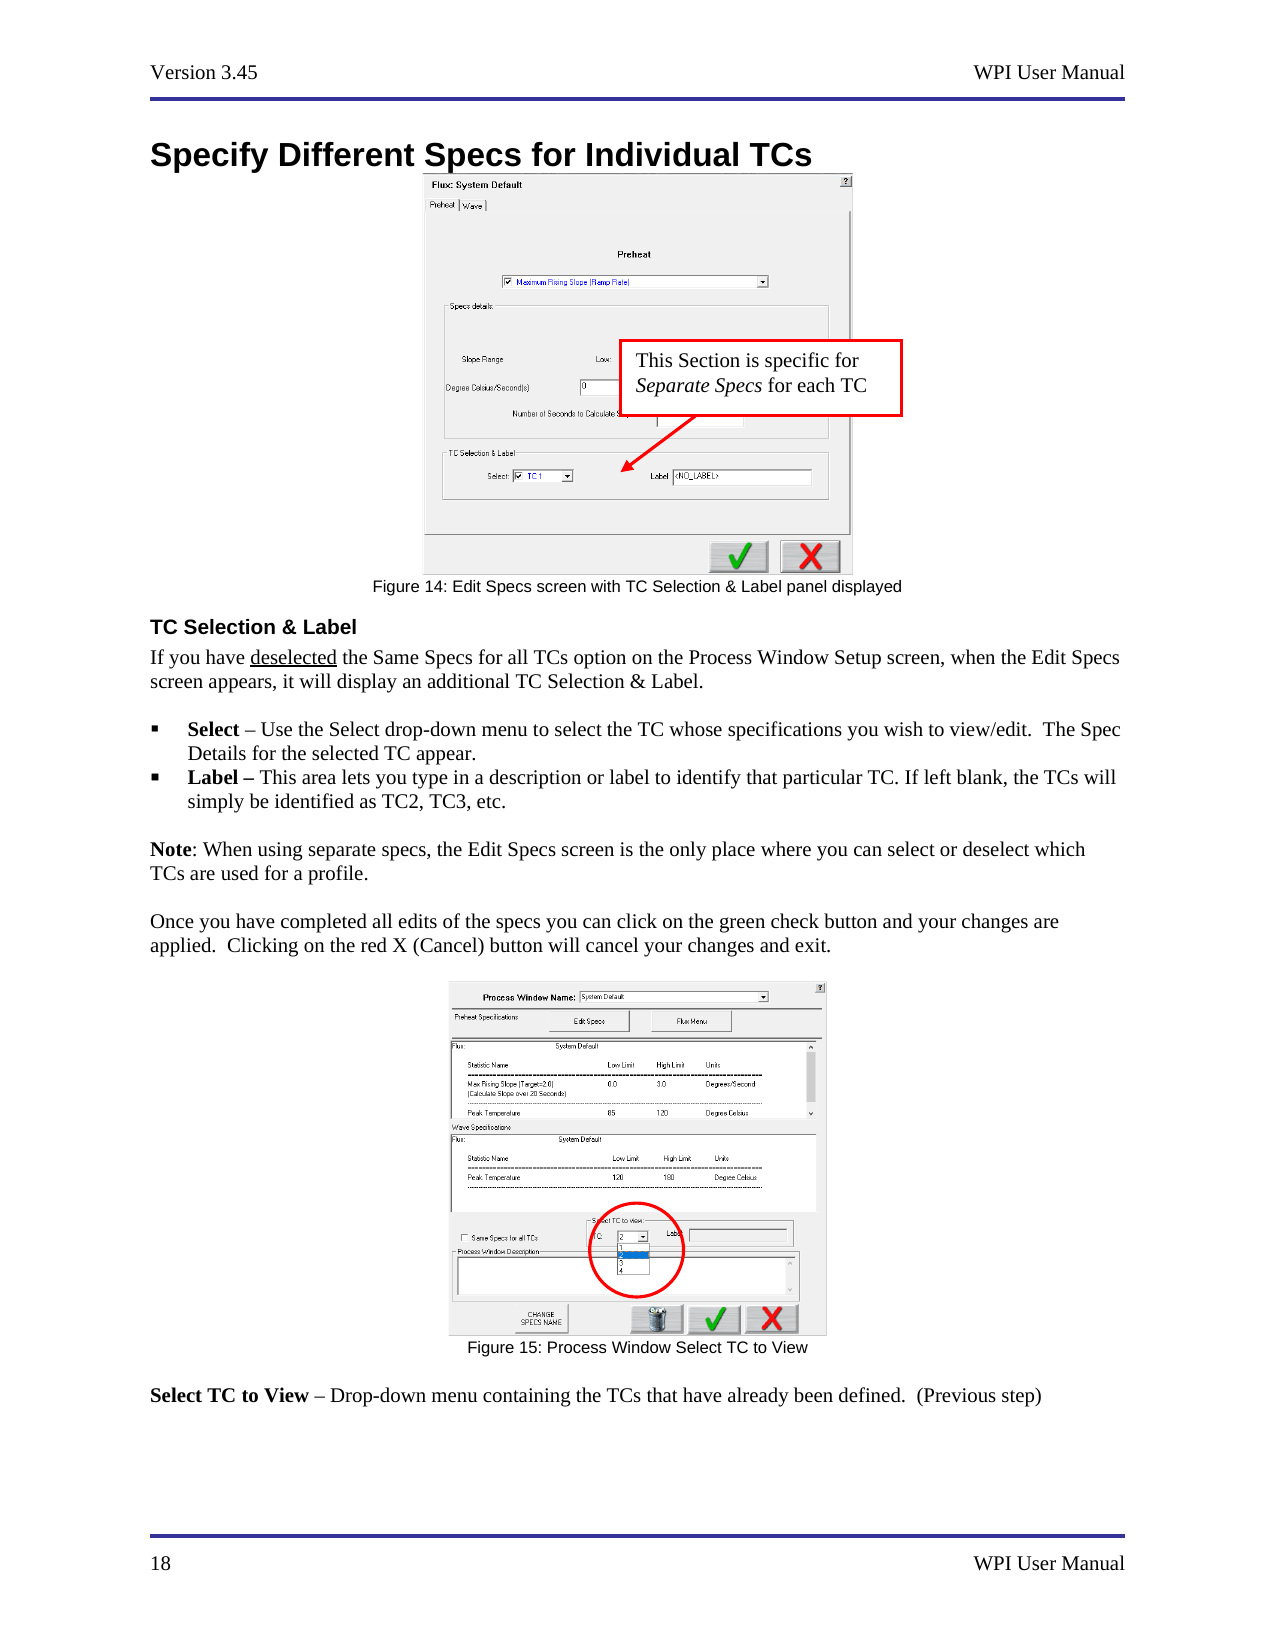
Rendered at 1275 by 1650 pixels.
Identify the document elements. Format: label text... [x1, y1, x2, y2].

text Figure 15: Process Window Select TC to View [150, 1338, 1125, 1357]
picture [422, 173, 853, 575]
list Label – This area lets you type in a description or label to identify that particular TC. If left blank, the TCs will simply be identified as TC2, TC3, etc. [150, 765, 1125, 813]
text Once you have completed all edits of the specs you can click on the green check button and your changes are applied. Clicking on the red X (Cancel) button will cancel your changes and exit. [150, 909, 1125, 957]
list Select – Use the Select drop-down menu to select the TC whose specifications you wish to view/edit. The Spec Details for the selected TC appear. [150, 717, 1125, 765]
picture [448, 981, 827, 1336]
text Note: When using separate specs, the Edit Specs screen is the only place where you can select or deselect which TCs are used for a profile. [150, 837, 1125, 885]
subtitle Specify Different Specs for Individual TCs [150, 135, 1125, 173]
subtitle TC Selection & Label [150, 614, 1125, 638]
text Figure 14: Edit Specs screen with TC Selection & Label panel displayed [150, 577, 1125, 596]
text If you have deselected the Same Specs for all TCs option on the Process Window Setup screen, when the Edit Specs screen appears, it will display an additional TC Selection & Label. [150, 645, 1125, 693]
text Select TC to View – Drop-down menu containing the TCs that have already been defined. (Previous step) [150, 1383, 1125, 1407]
